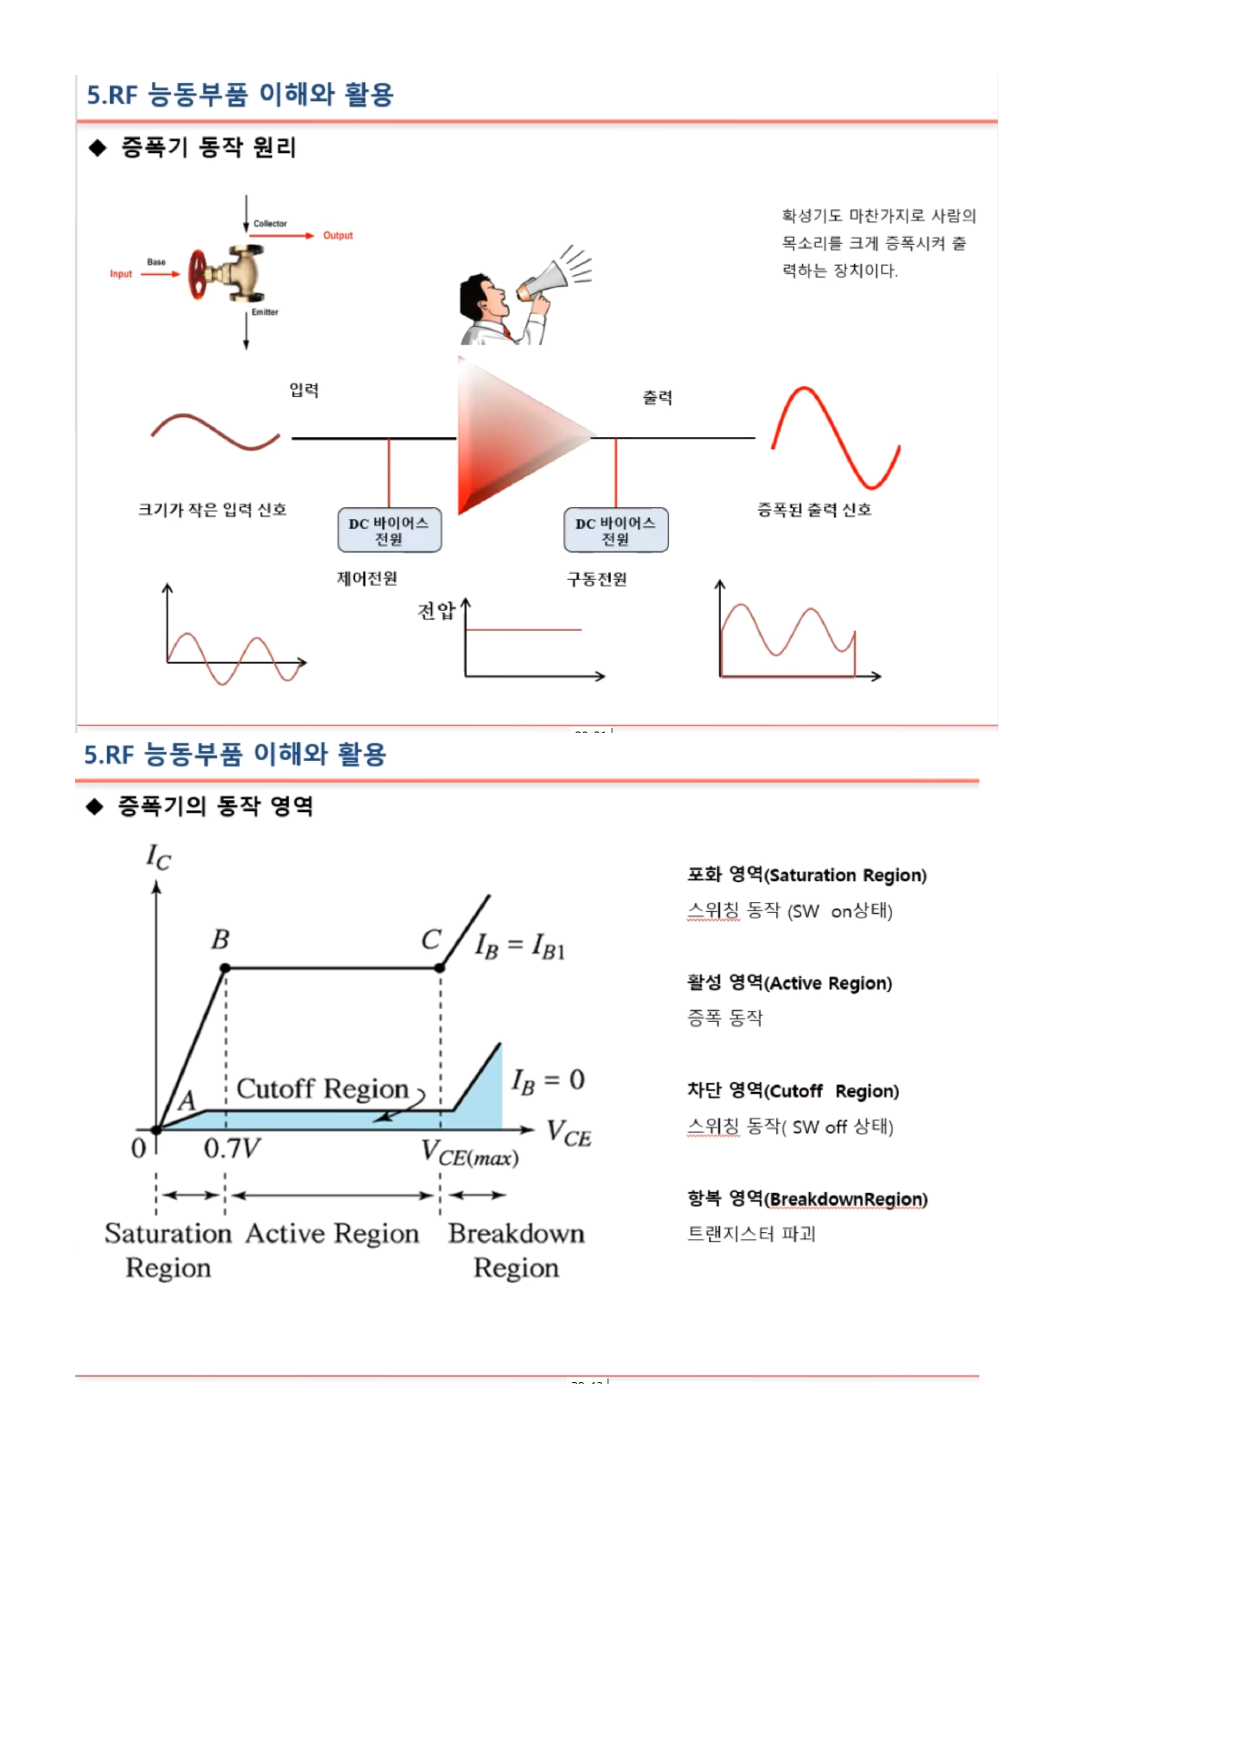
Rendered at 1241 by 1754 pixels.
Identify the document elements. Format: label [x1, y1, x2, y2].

picture [75, 75, 999, 733]
picture [75, 735, 980, 1384]
